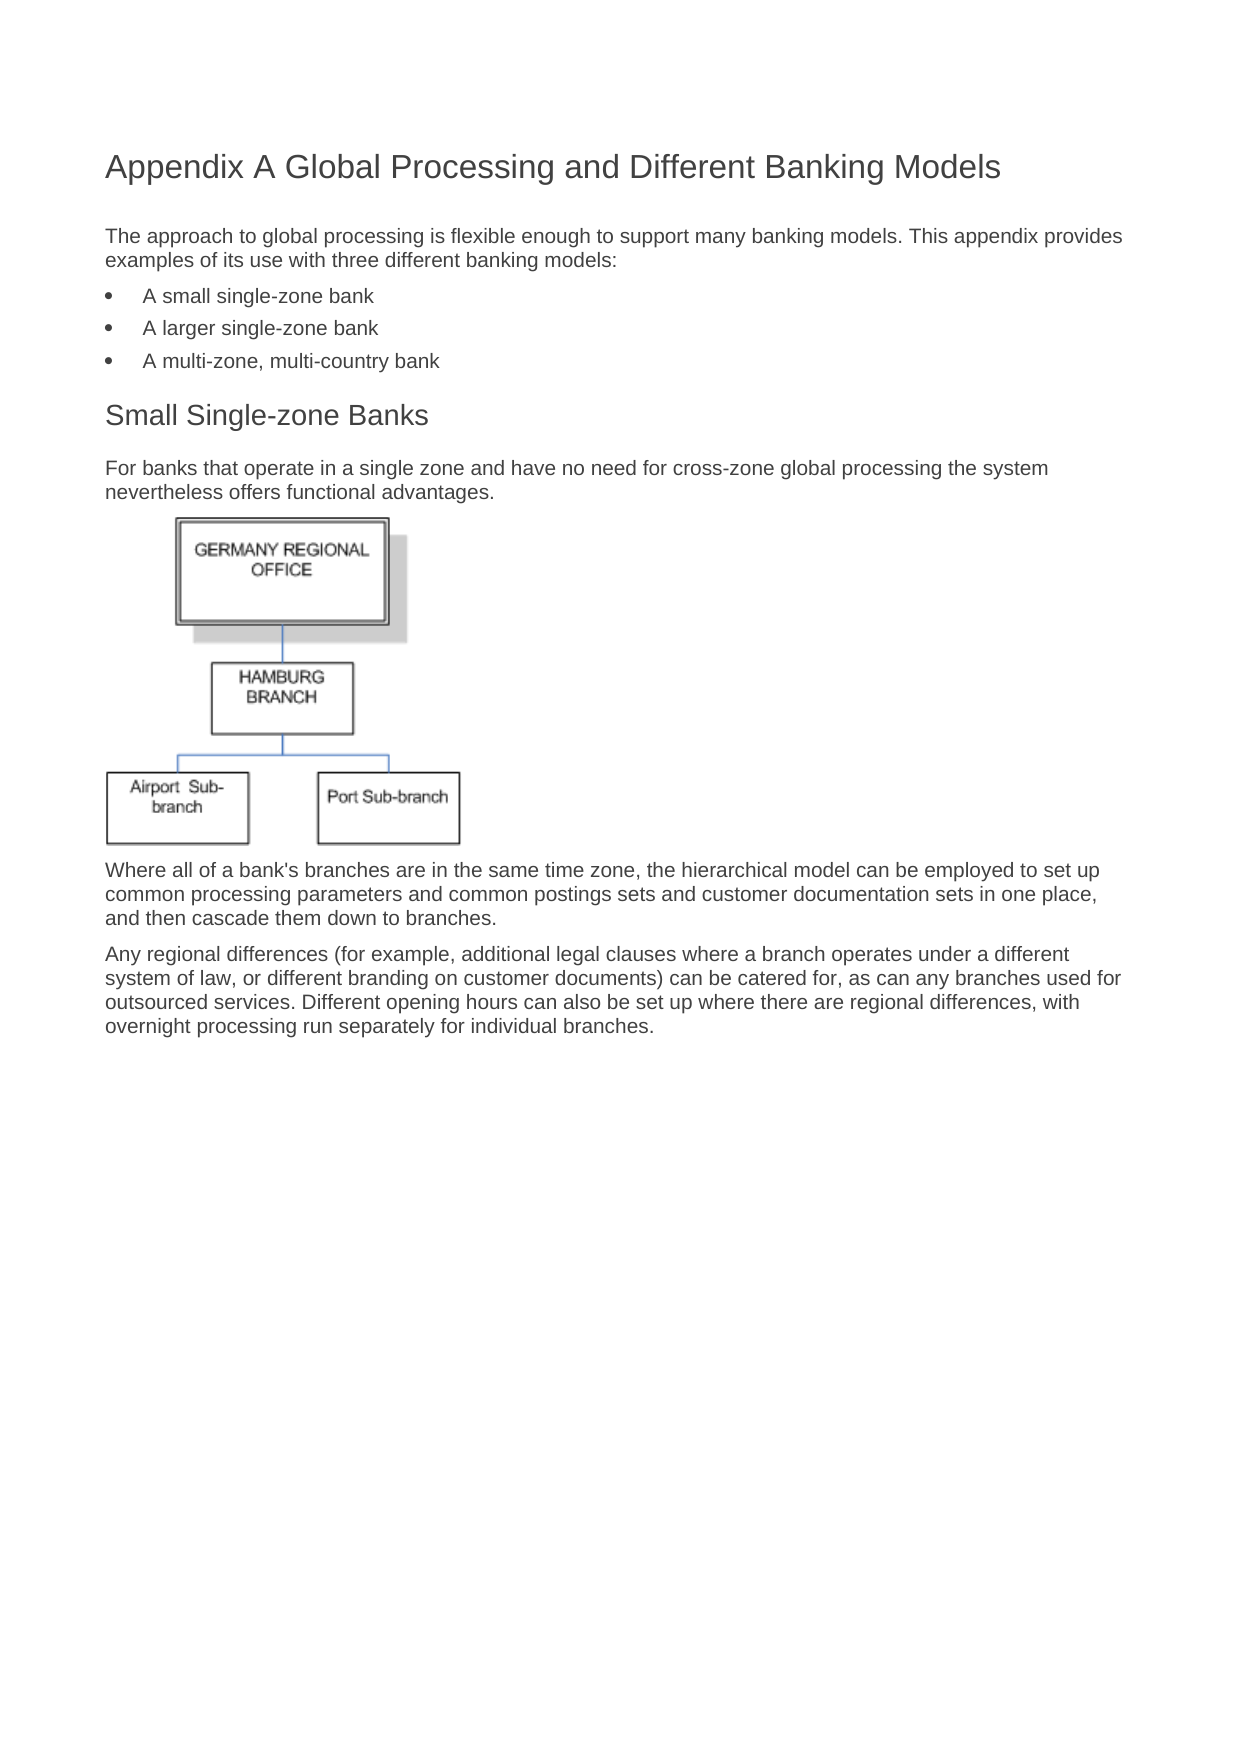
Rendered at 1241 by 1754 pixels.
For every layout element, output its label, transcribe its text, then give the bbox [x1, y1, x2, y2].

picture [105, 516, 462, 846]
text A multi-zone, multi-country bank [105, 349, 1135, 373]
text Any regional differences (for example, additional legal clauses where a branch operates under a different system of law, or different branding on customer documents) can be catered for, as can any branches used for outsourced services. Different opening hours can also be set up where there are regional differences, with overnight processing run separately for individual branches. [105, 942, 1135, 1038]
subtitle Small Single-zone Banks [105, 398, 1135, 431]
text For banks that operate in a single zone and have no need for cross-zone global processing the system nevertheless offers functional advantages. [105, 456, 1135, 504]
text The approach to global processing is flexible enough to support many banking models. This appendix provides examples of its use with three different banking models: [105, 223, 1135, 271]
subtitle Appendix A Global Processing and Different Banking Models [105, 147, 1135, 186]
text A larger single-zone bank [105, 316, 1135, 340]
text A small single-zone bank [105, 284, 1135, 308]
text Where all of a bank's branches are in the same time zone, the hierarchical model can be employed to set up common processing parameters and common postings sets and customer documentation sets in one place, and then cascade them down to branches. [105, 858, 1135, 930]
